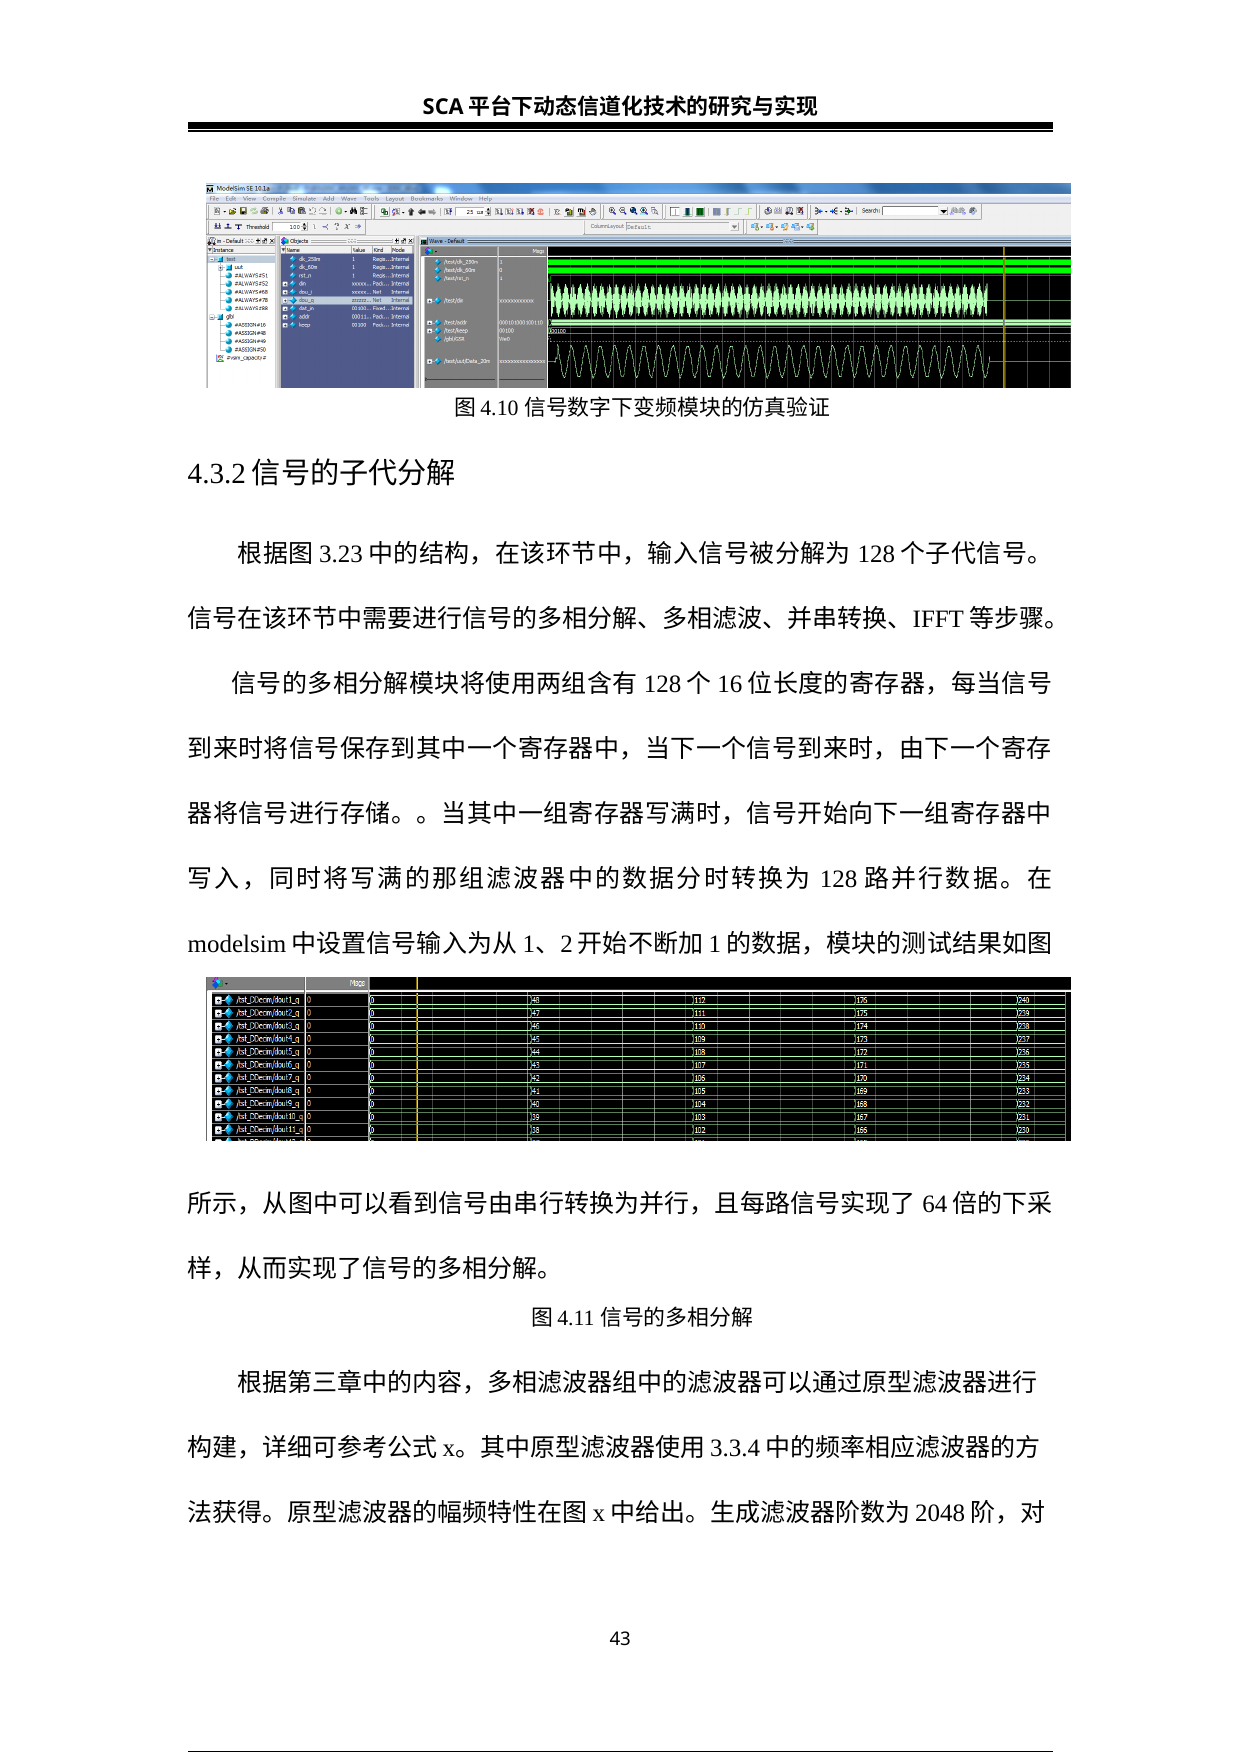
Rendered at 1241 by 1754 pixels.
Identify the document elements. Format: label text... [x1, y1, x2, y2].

text 根据图3.23中的结构，在该环节中，输入信号被分解为128个子代信号。信号在该环节中需要进行信号的多相分解、多相滤波、并串转换、IFFT等步骤。 [187, 519, 1053, 649]
text 信号的多相分解模块将使用两组含有128个16位长度的寄存器，每当信号到来时将信号保存到其中一个寄存器中，当下一个信号到来时，由下一个寄存器将信号进行存储。。当其中一组寄存器写满时，信号开始向下一组寄存器中写入，同时将写满的那组滤波器中的数据分时转换为128路并行数据。在modelsim中设置信号输入为从1、2开始不断加1的数据，模块的测试结果如图所示，从图中可以看到信号由串行转换为并行，且每路信号实现了64倍的下采样，从而实现了信号的多相分解。 [187, 649, 1053, 1299]
text 图4.11 信号的多相分解 [187, 1299, 1053, 1332]
picture [206, 977, 1071, 1141]
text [187, 1348, 1053, 1543]
subtitle 4.3.2信号的子代分解 [187, 438, 1053, 503]
picture [206, 183, 1071, 388]
